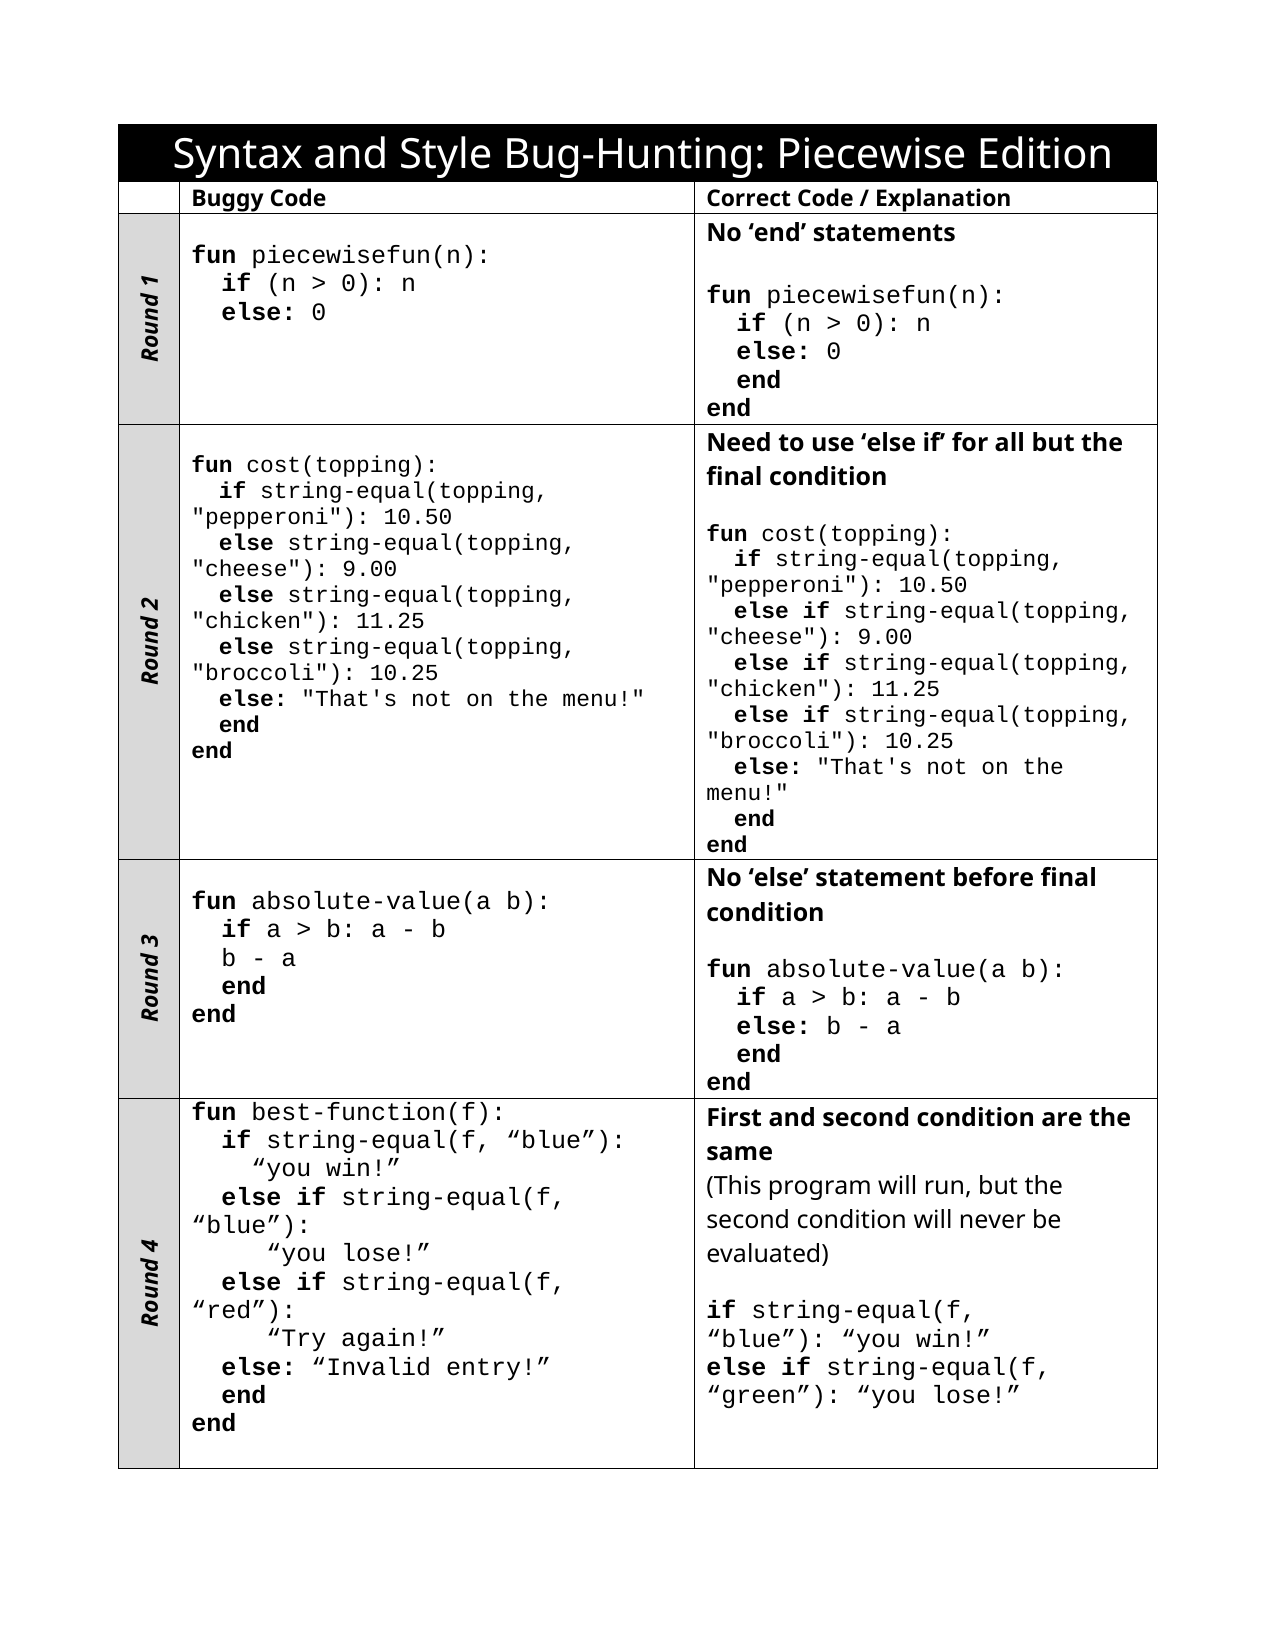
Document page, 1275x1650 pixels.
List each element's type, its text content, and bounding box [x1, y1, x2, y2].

table_cell Need to use ‘else if’ for all but the final condition fun cost(topping): if string-equal(topping, "pepperoni"): 10.50 else if string-equal(topping, "cheese"): 9.00 else if string-equal(topping, "chicken"): 11.25 else if string-equal(topping, "broccoli"): 10.25 else: "That's not on the menu!" end end [695, 425, 1157, 859]
table_cell fun absolute-value(a b): if a > b: a - b b - a end end [180, 860, 694, 1098]
table_cell No ‘else’ statement before final condition fun absolute-value(a b): if a > b: a - b else: b - a end end [695, 860, 1157, 1098]
table_cell Round 2 [119, 425, 179, 859]
table_cell Round 1 [119, 214, 179, 424]
table_header [119, 182, 179, 213]
table_cell No ‘end’ statements fun piecewisefun(n): if (n > 0): n else: 0 end end [695, 214, 1157, 424]
table_cell fun best-function(f): if string-equal(f, “blue”): “you win!” else if string-equal(f, “blue”): “you lose!” else if string-equal(f, “red”): “Try again!” else: “Invalid entry!” end end [180, 1099, 694, 1468]
table_cell fun cost(topping): if string-equal(topping, "pepperoni"): 10.50 else string-equal(topping, "cheese"): 9.00 else string-equal(topping, "chicken"): 11.25 else string-equal(topping, "broccoli"): 10.25 else: "That's not on the menu!" end end [180, 425, 694, 859]
table_cell Round 3 [119, 860, 179, 1098]
table_header Buggy Code [180, 182, 694, 213]
table_cell First and second condition are the same (This program will run, but the second condition will never be evaluated) if string-equal(f, “blue”): “you win!” else if string-equal(f, “green”): “you lose!” [695, 1099, 1157, 1468]
table_cell Round 4 [119, 1099, 179, 1468]
table_header Correct Code / Explanation [695, 182, 1157, 213]
table_cell fun piecewisefun(n): if (n > 0): n else: 0 [180, 214, 694, 424]
subtitle Syntax and Style Bug-Hunting: Piecewise Edition [118, 124, 1157, 181]
